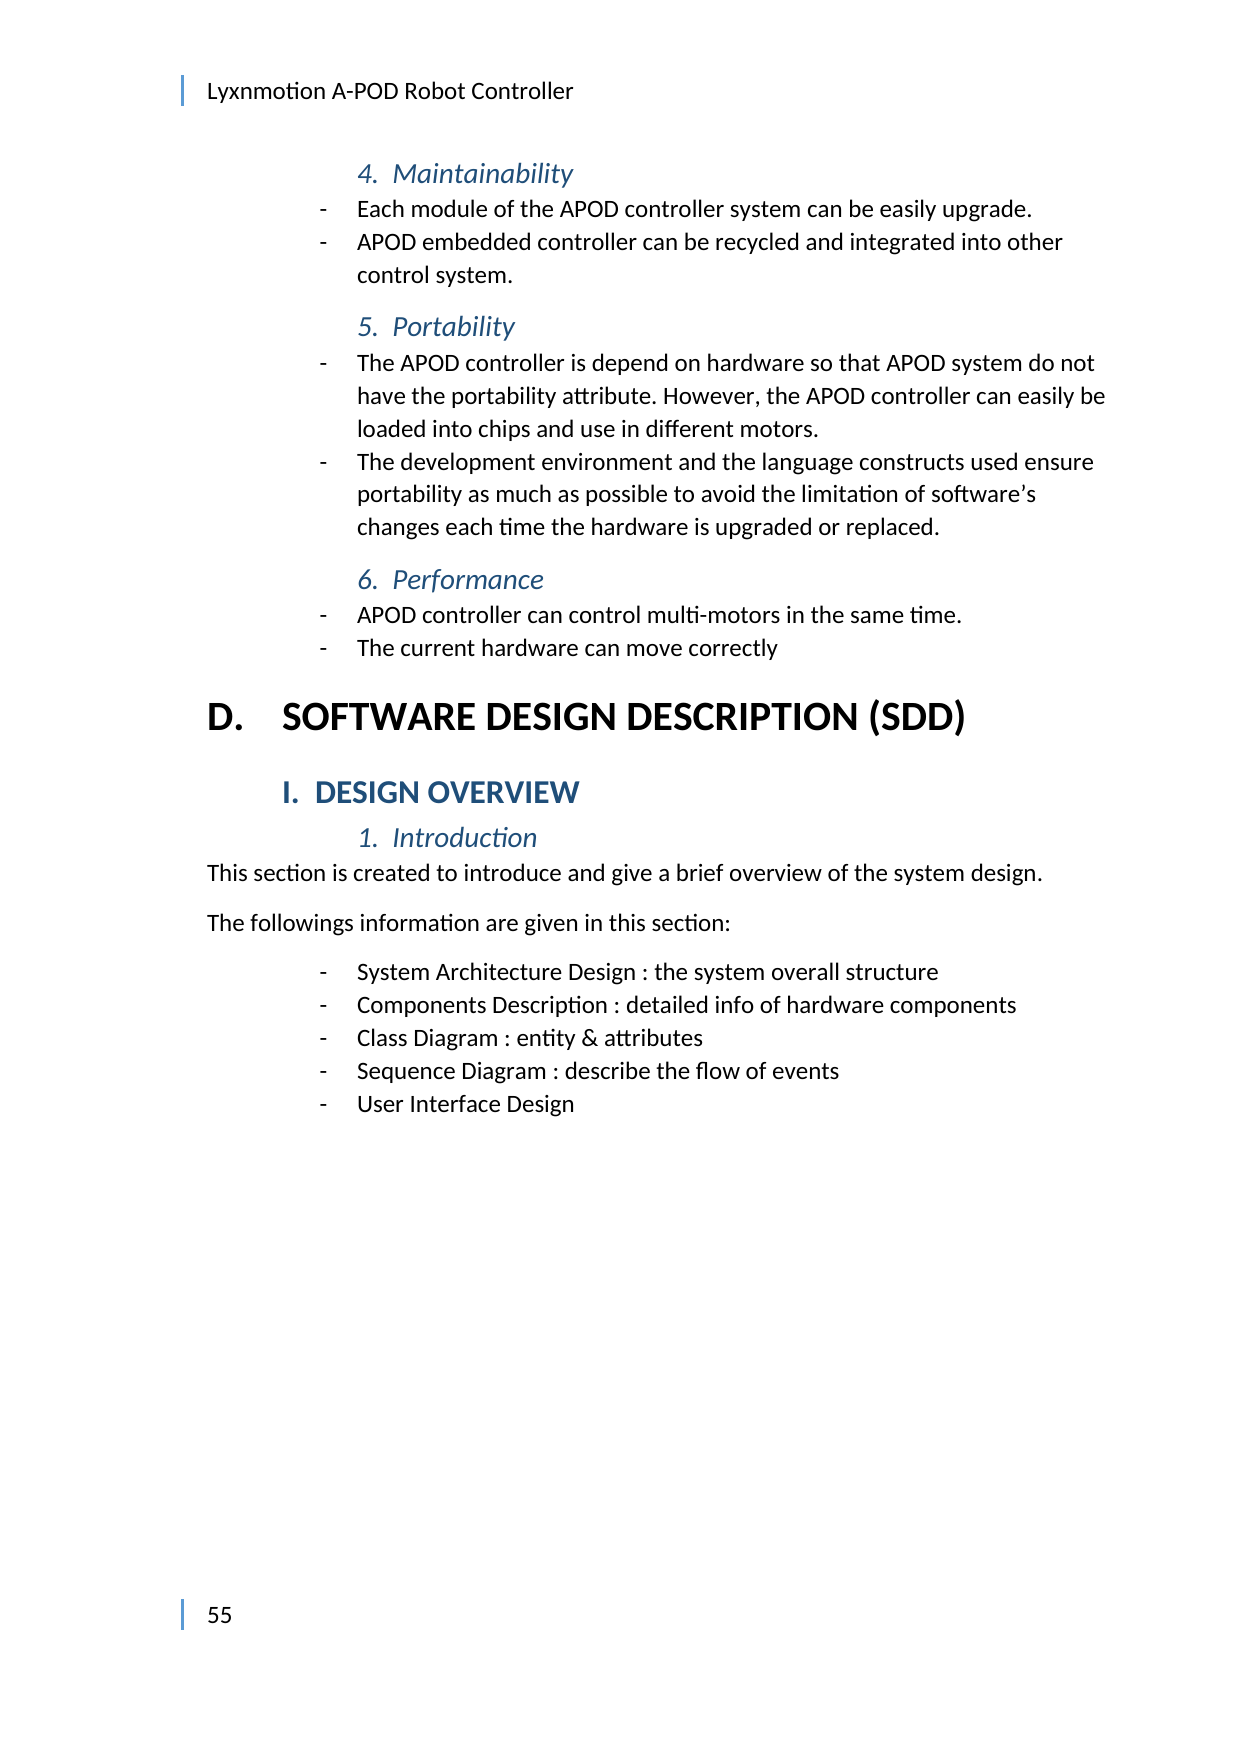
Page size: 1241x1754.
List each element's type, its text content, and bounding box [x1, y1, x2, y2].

subtitle Maintainability [357, 155, 1122, 190]
list The development environment and the language constructs used ensure portability as much as possible to avoid the limitation of software’s changes each time the hardware is upgraded or replaced. [319, 446, 1122, 542]
text The followings information are given in this section: [207, 907, 1122, 937]
subtitle Introduction [357, 819, 1122, 854]
list Components Description : detailed info of hardware components [319, 989, 1122, 1020]
list User Interface Design [319, 1088, 1122, 1119]
list The current hardware can move correctly [319, 632, 1122, 663]
subtitle SOFTWARE DESIGN DESCRIPTION (SDD) [207, 690, 1122, 741]
subtitle Performance [357, 561, 1122, 597]
list System Architecture Design : the system overall structure [319, 957, 1122, 987]
list APOD embedded controller can be recycled and integrated into other control system. [319, 226, 1122, 289]
list The APOD controller is depend on hardware so that APOD system do not have the portability attribute. However, the APOD controller can easily be loaded into chips and use in different motors. [319, 347, 1122, 443]
text This section is created to introduce and give a brief overview of the system design. [207, 857, 1122, 888]
list APOD controller can control multi-motors in the same time. [319, 599, 1122, 630]
list Sequence Diagram : describe the flow of events [319, 1055, 1122, 1086]
list Class Diagram : entity & attributes [319, 1022, 1122, 1053]
subtitle DESIGN OVERVIEW [282, 771, 1122, 812]
list Each module of the APOD controller system can be easily upgrade. [319, 193, 1122, 224]
subtitle Portability [357, 308, 1122, 344]
